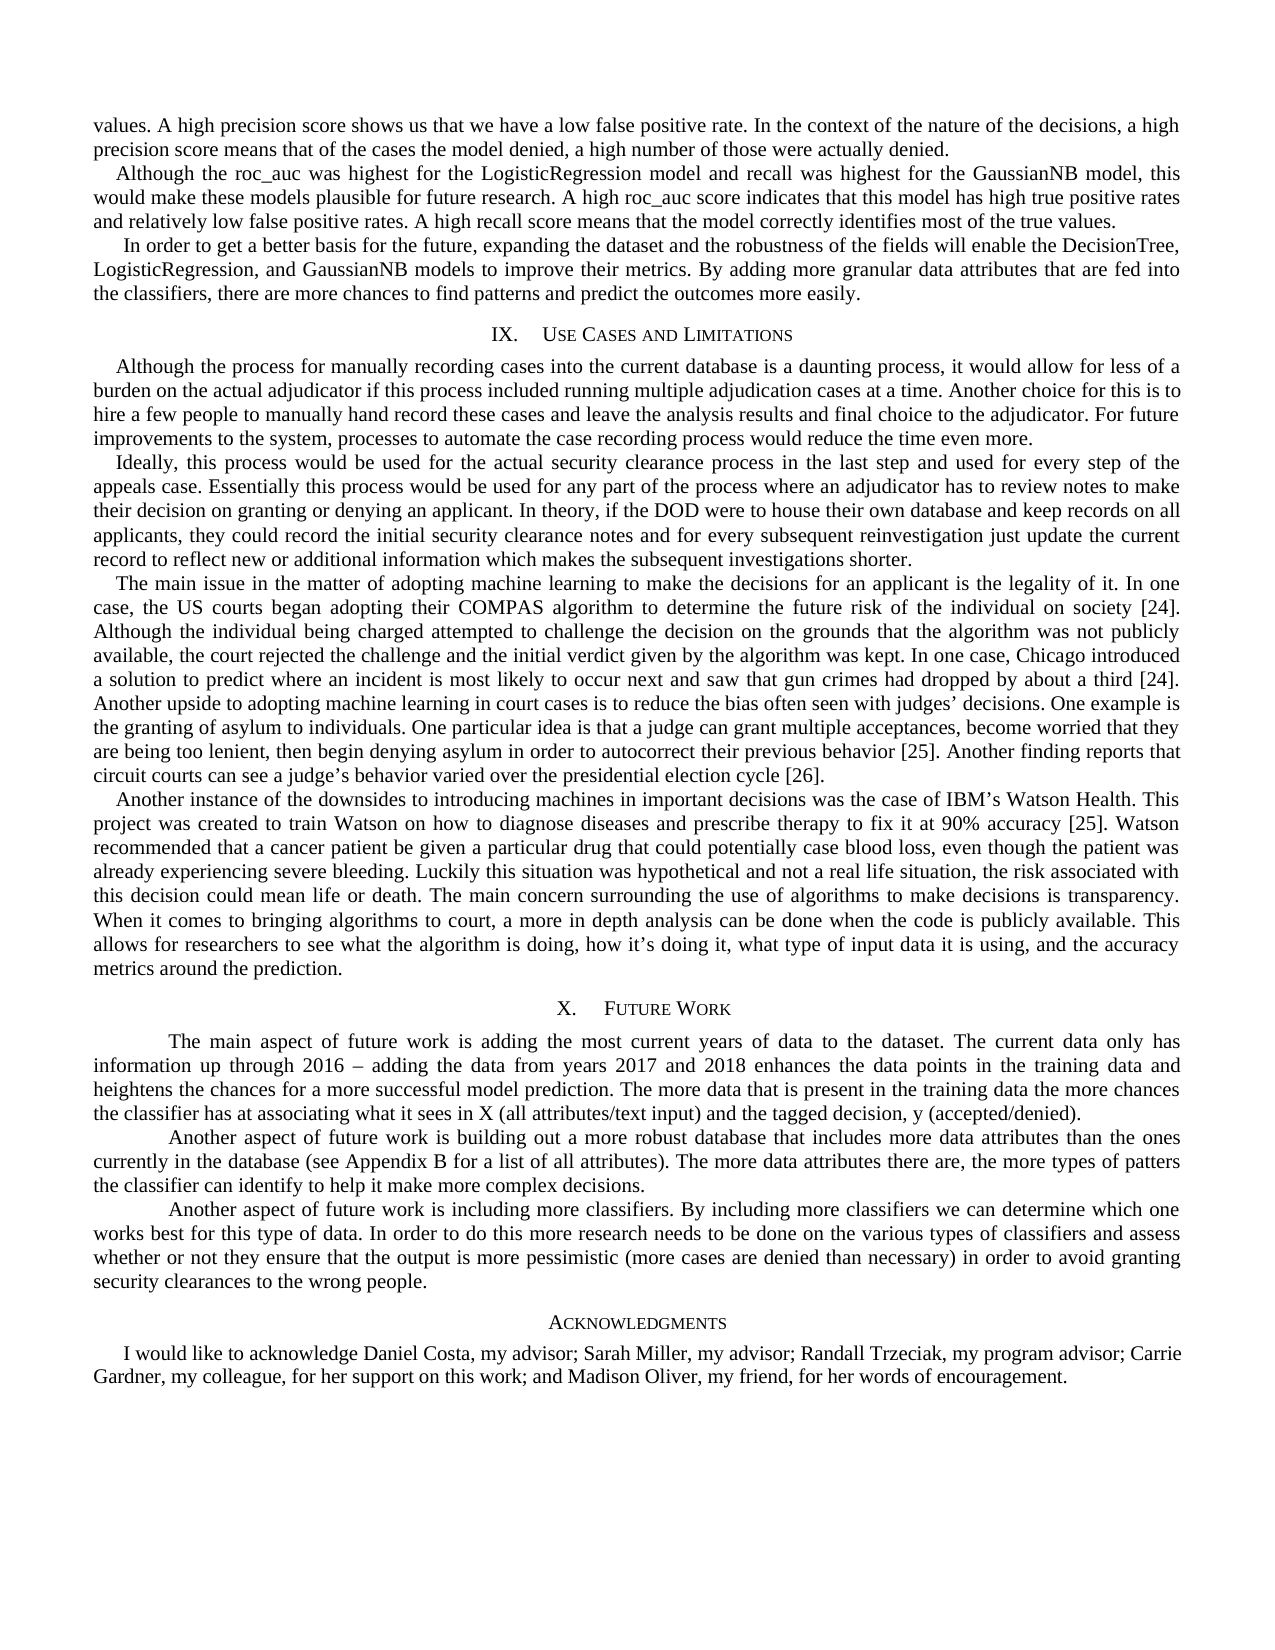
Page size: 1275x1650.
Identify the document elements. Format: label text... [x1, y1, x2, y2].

text Although the roc_auc was highest for the LogisticRegression model and recall was highest for the GaussianNB model, this would make these models plausible for future research. A high roc_auc score indicates that this model has high true positive rates and relatively low false positive rates. A high recall score means that the model correctly identifies most of the true values. [93, 161, 1182, 233]
text Although the process for manually recording cases into the current database is a daunting process, it would allow for less of a burden on the actual adjudicator if this process included running multiple adjudication cases at a time. Another choice for this is to hire a few people to manually hand record these cases and leave the analysis results and final choice to the adjudicator. For future improvements to the system, processes to automate the case recording process would reduce the time even more. [93, 354, 1182, 450]
text Another instance of the downsides to introducing machines in important decisions was the case of IBM’s Watson Health. This project was created to train Watson on how to diagnose diseases and prescribe therapy to fix it at 90% accuracy [25]. Watson recommended that a cancer patient be given a particular drug that could potentially case blood loss, even though the patient was already experiencing severe bleeding. Luckily this situation was hypothetical and not a real life situation, the risk associated with this decision could mean life or death. The main concern surrounding the use of algorithms to make decisions is transparency. When it comes to bringing algorithms to court, a more in depth analysis can be done when the code is publicly available. This allows for researchers to see what the algorithm is doing, how it’s doing it, what type of input data it is using, and the accuracy metrics around the prediction. [93, 787, 1182, 980]
subtitle Future Work [93, 996, 1182, 1020]
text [93, 112, 1182, 161]
text The main aspect of future work is adding the most current years of data to the dataset. The current data only has information up through 2016 – adding the data from years 2017 and 2018 enhances the data points in the training data and heightens the chances for a more successful model prediction. The more data that is present in the training data the more chances the classifier has at associating what it sees in X (all attributes/text input) and the tagged decision, y (accepted/denied). [93, 1029, 1182, 1125]
text Another aspect of future work is building out a more robust database that includes more data attributes than the ones currently in the database (see Appendix B for a list of all attributes). The more data attributes there are, the more types of patters the classifier can identify to help it make more complex decisions. [93, 1125, 1182, 1197]
text Another aspect of future work is including more classifiers. By including more classifiers we can determine which one works best for this type of data. In order to do this more research needs to be done on the various types of classifiers and assess whether or not they ensure that the output is more pessimistic (more cases are denied than necessary) in order to avoid granting security clearances to the wrong people. [93, 1197, 1182, 1293]
subtitle Use Cases and Limitations [93, 322, 1182, 346]
text The main issue in the matter of adopting machine learning to make the decisions for an applicant is the legality of it. In one case, the US courts began adopting their COMPAS algorithm to determine the future risk of the individual on society [24]. Although the individual being charged attempted to challenge the decision on the grounds that the algorithm was not publicly available, the court rejected the challenge and the initial verdict given by the algorithm was kept. In one case, Chicago introduced a solution to predict where an incident is most likely to occur next and saw that gun crimes had dropped by about a third [24]. Another upside to adopting machine learning in court cases is to reduce the bias often seen with judges’ decisions. One example is the granting of asylum to individuals. One particular idea is that a judge can grant multiple acceptances, become worried that they are being too lenient, then begin denying asylum in order to autocorrect their previous behavior [25]. Another finding reports that circuit courts can see a judge’s behavior varied over the presidential election cycle [26]. [93, 571, 1182, 787]
text In order to get a better basis for the future, expanding the dataset and the robustness of the fields will enable the DecisionTree, LogisticRegression, and GaussianNB models to improve their metrics. By adding more granular data attributes that are fed into the classifiers, there are more chances to find patterns and predict the outcomes more easily. [93, 233, 1182, 305]
text I would like to acknowledge Daniel Costa, my advisor; Sarah Miller, my advisor; Randall Trzeciak, my program advisor; Carrie Gardner, my colleague, for her support on this work; and Madison Oliver, my friend, for her words of encouragement. [93, 1342, 1182, 1388]
subtitle Acknowledgments [93, 1310, 1182, 1334]
text Ideally, this process would be used for the actual security clearance process in the last step and used for every step of the appeals case. Essentially this process would be used for any part of the process where an adjudicator has to review notes to make their decision on granting or denying an applicant. In theory, if the DOD were to house their own database and keep records on all applicants, they could record the initial security clearance notes and for every subsequent reinvestigation just update the current record to reflect new or additional information which makes the subsequent investigations shorter. [93, 450, 1182, 571]
